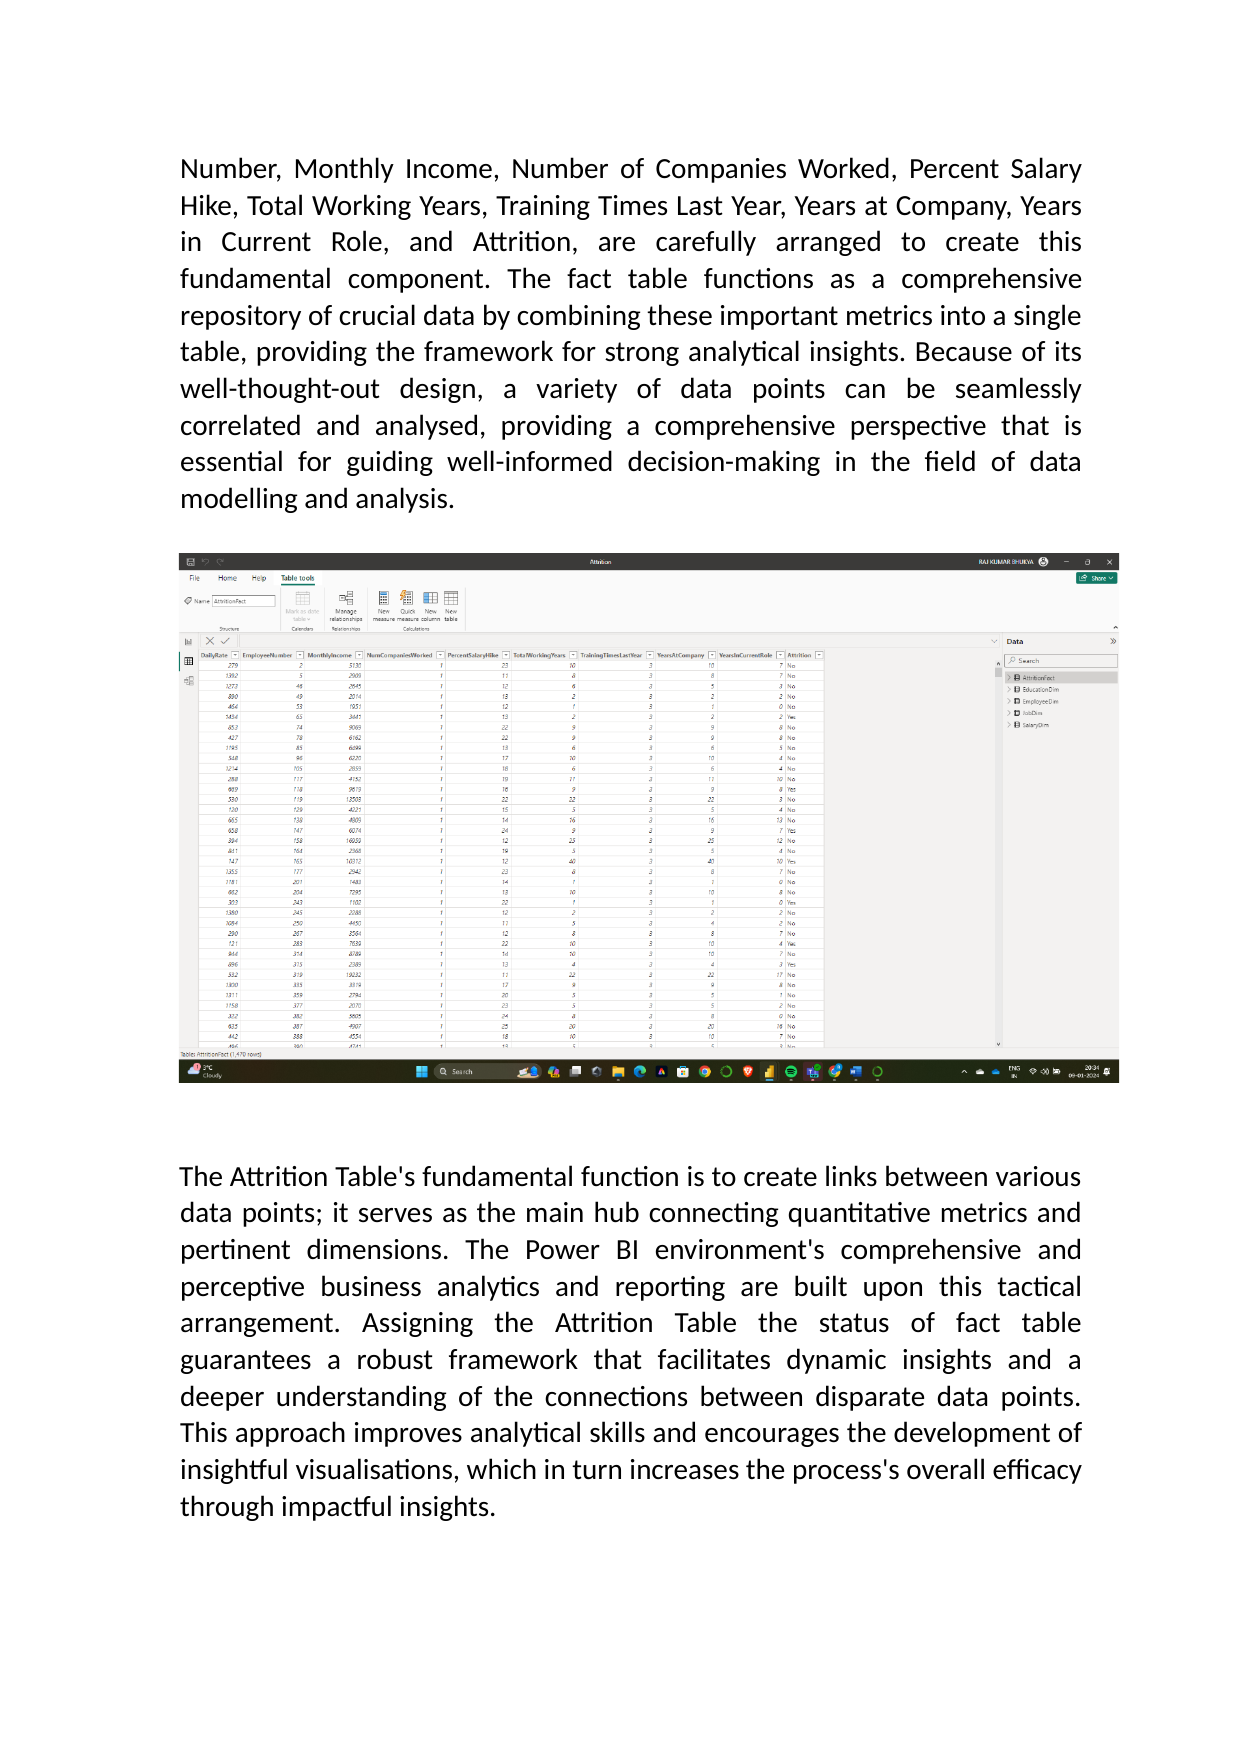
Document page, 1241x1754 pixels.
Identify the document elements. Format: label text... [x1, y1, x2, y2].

picture [178, 553, 1120, 1083]
text The Attrition Table's fundamental function is to create links between various data points; it serves as the main hub connecting quantitative metrics and pertinent dimensions. The Power BI environment's comprehensive and perceptive business analytics and reporting are built upon this tactical arrangement. Assigning the Attrition Table the status of fact table guarantees a robust framework that facilitates dynamic insights and a deeper understanding of the connections between disparate data points. This approach improves analytical skills and encourages the development of insightful visualisations, which in turn increases the process's overall efficacy through impactful insights. [179, 1158, 1083, 1523]
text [179, 150, 1083, 516]
